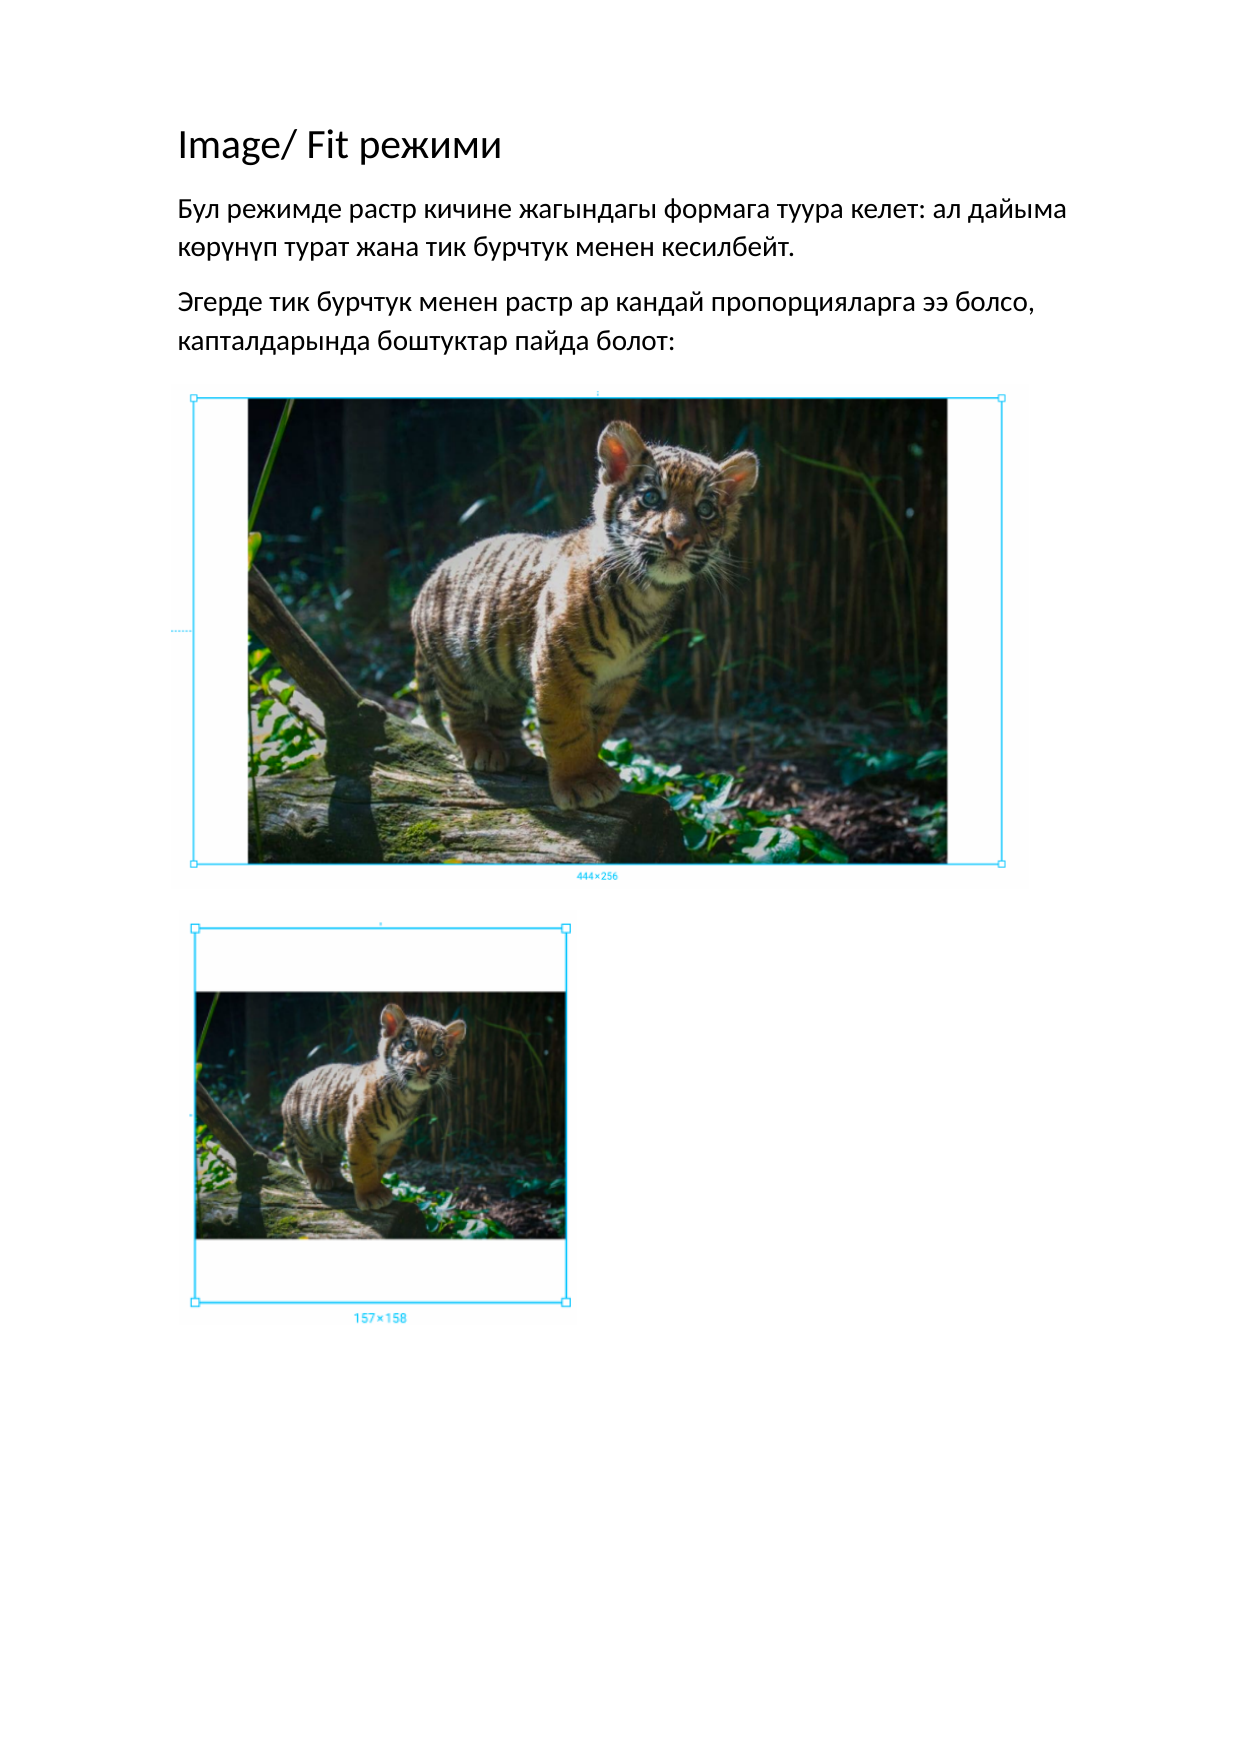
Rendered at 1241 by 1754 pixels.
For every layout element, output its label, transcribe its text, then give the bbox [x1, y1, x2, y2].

text Image/ Fit режими [177, 118, 1152, 169]
text Эгерде тик бурчтук менен растр ар кандай пропорцияларга ээ болсо, капталдарында боштуктар пайда болот: [177, 283, 1152, 357]
text Бул режимде растр кичине жагындагы формага туура келет: ал дайыма көрүнүп турат жана тик бурчтук менен кесилбейт. [177, 190, 1152, 264]
picture [177, 910, 576, 1322]
picture [169, 384, 1029, 887]
